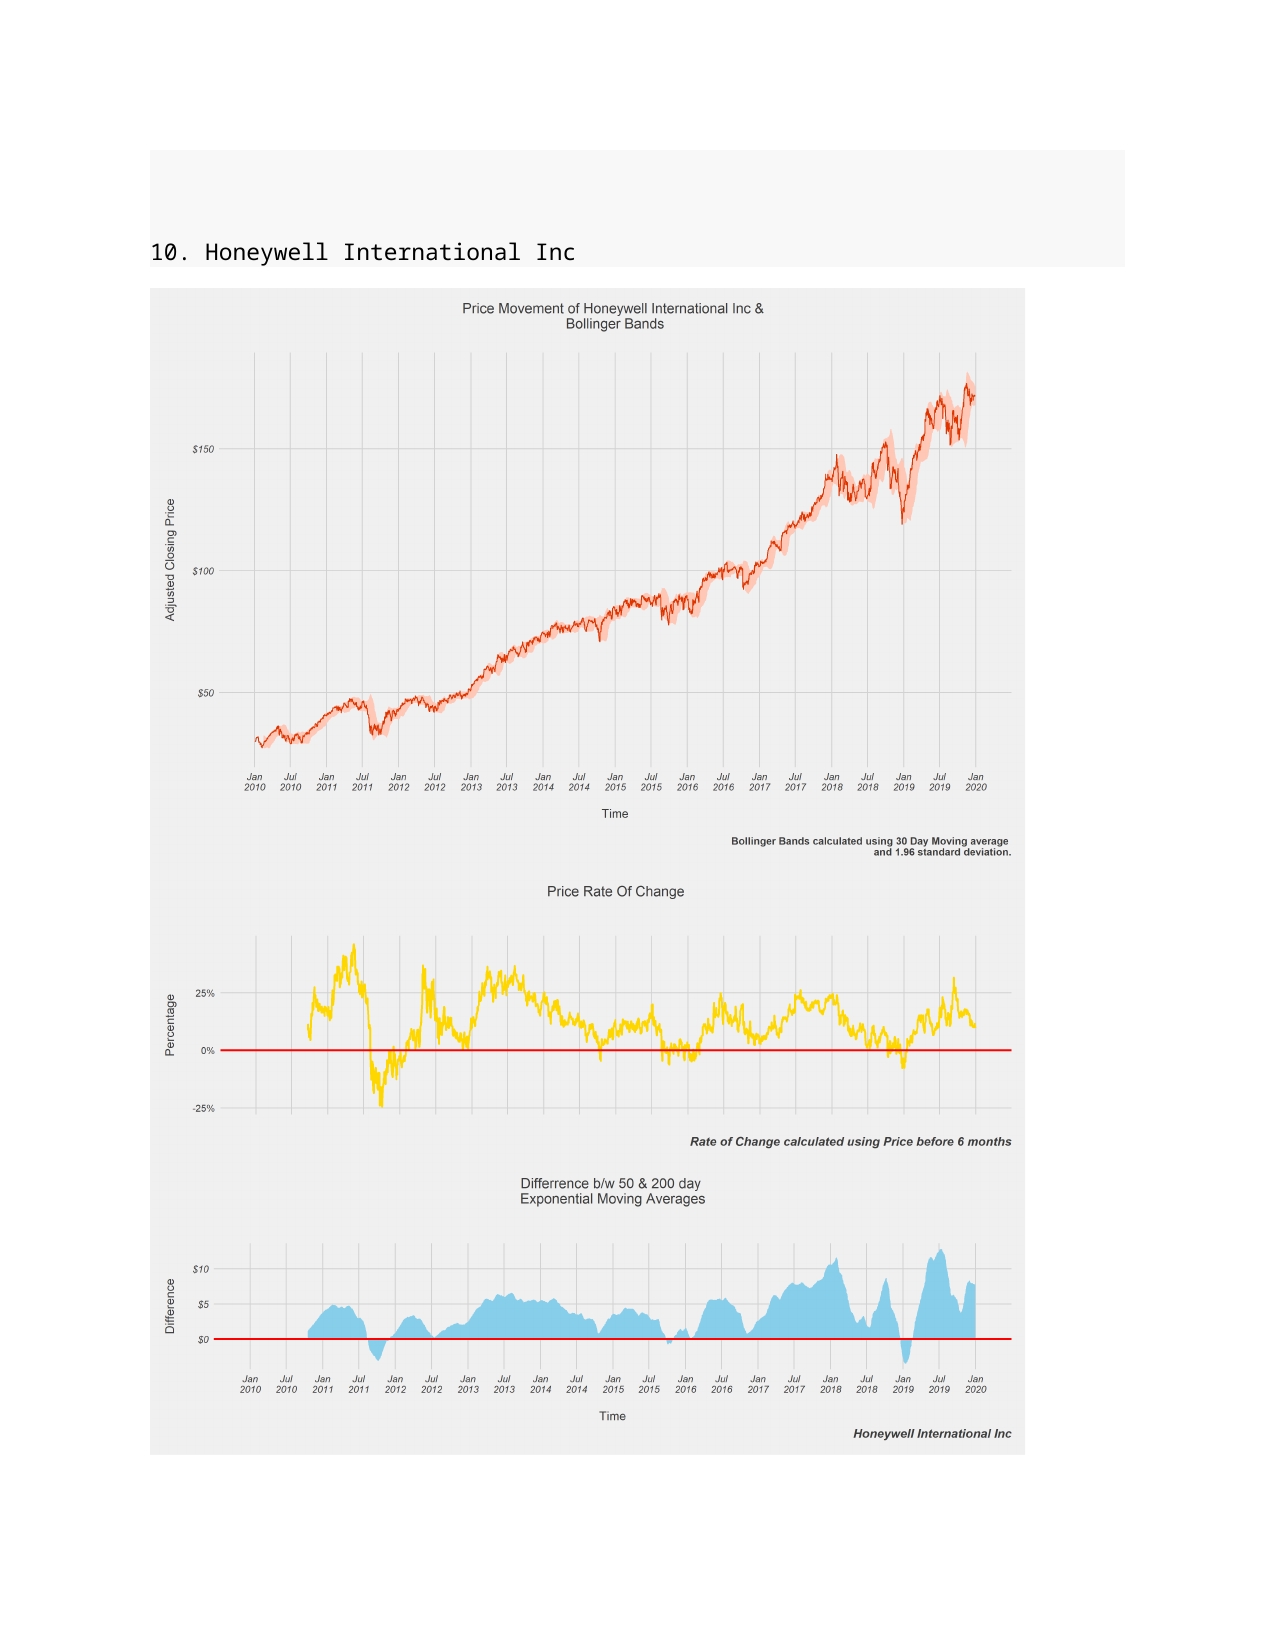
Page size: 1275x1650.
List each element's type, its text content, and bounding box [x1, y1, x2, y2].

picture [150, 288, 1025, 1455]
text 10. Honeywell International Inc [150, 150, 1125, 267]
